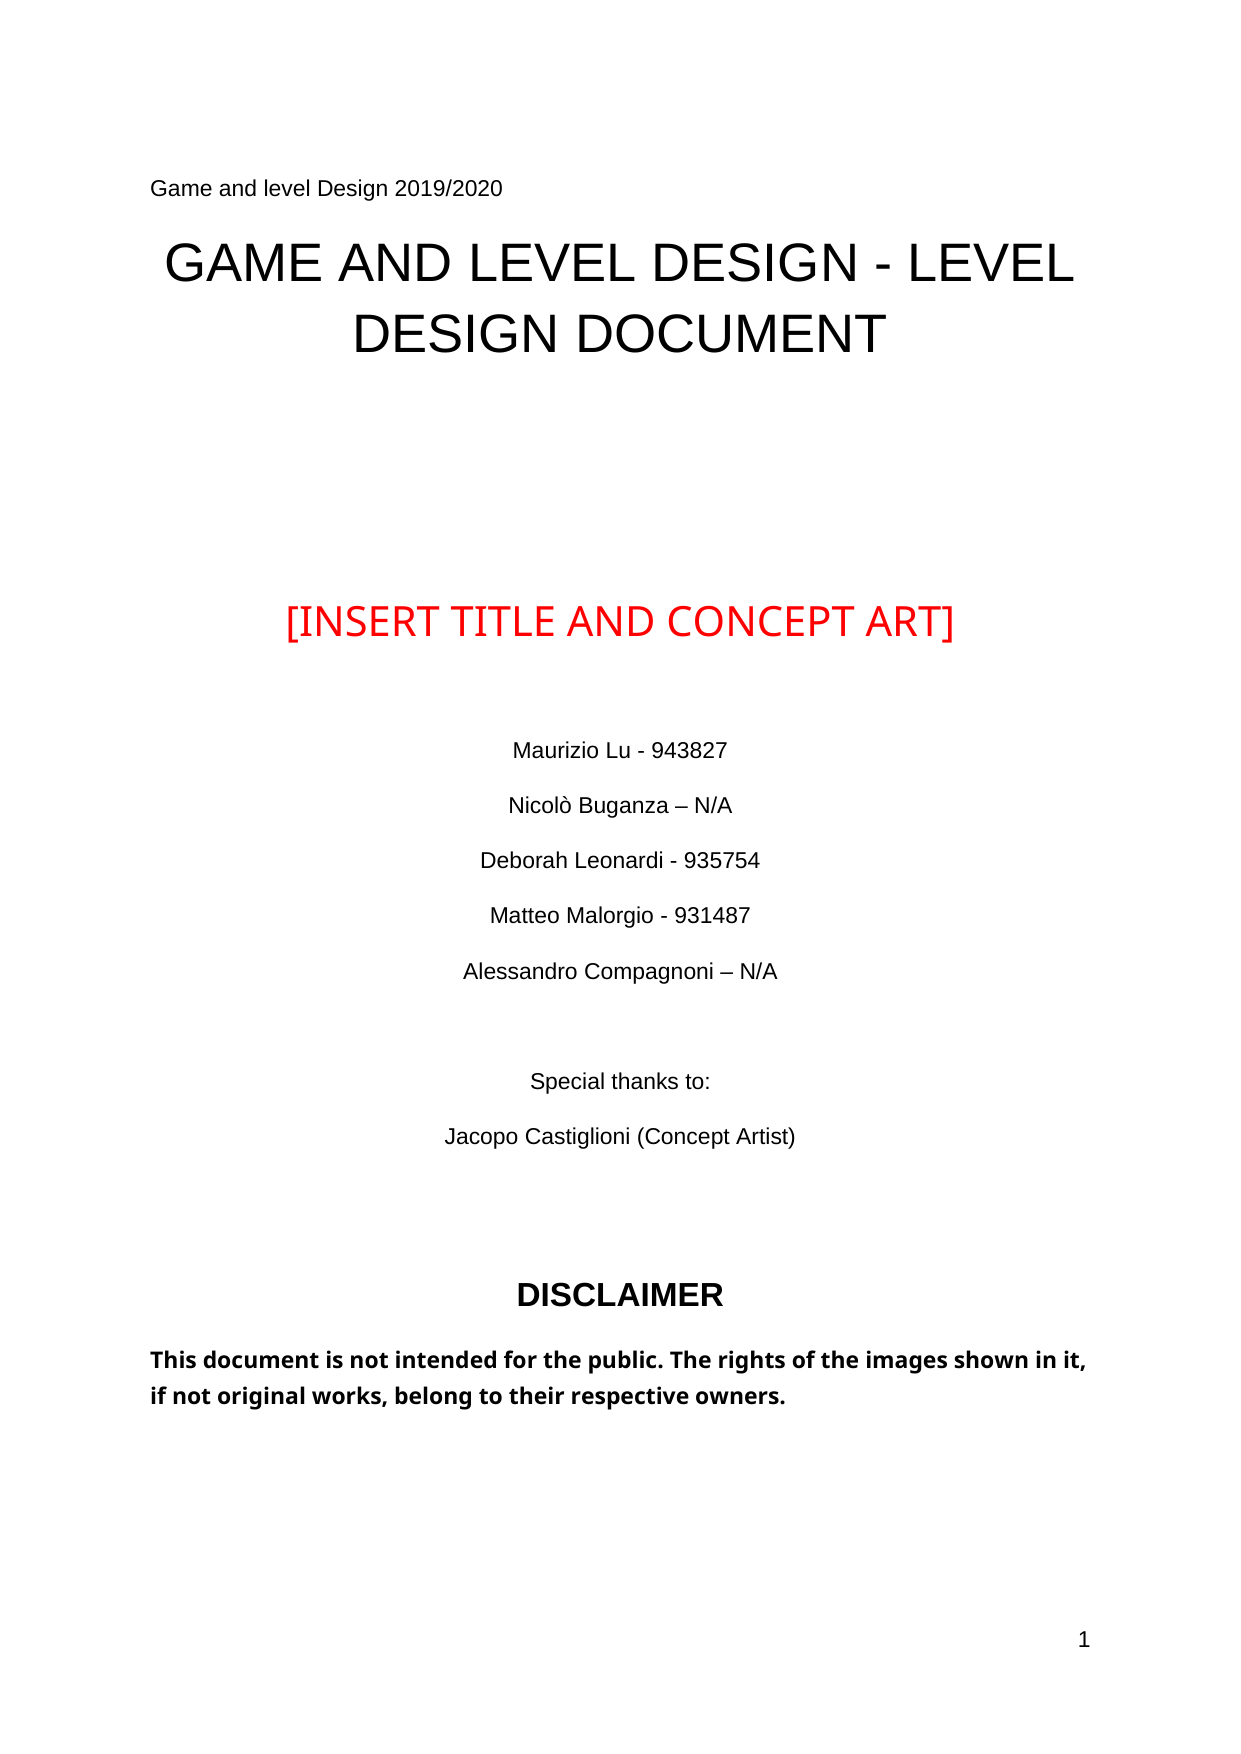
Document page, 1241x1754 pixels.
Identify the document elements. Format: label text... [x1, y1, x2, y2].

title DISCLAIMER [150, 1275, 1090, 1313]
text Maurizio Lu - 943827 [150, 737, 1090, 763]
text Nicolò Buganza – N/A [150, 792, 1090, 818]
text [INSERT TITLE AND CONCEPT ART] [150, 591, 1090, 648]
text Matteo Malorgio - 931487 [150, 902, 1090, 929]
text Deborah Leonardi - 935754 [150, 847, 1090, 874]
text This document is not intended for the public. The rights of the images shown in it, if not original works, belong to their respective owners. [150, 1344, 1090, 1411]
text Game and level Design 2019/2020 [150, 175, 1090, 201]
title GAME AND LEVEL DESIGN - LEVEL DESIGN DOCUMENT [150, 230, 1090, 364]
text Jacopo Castiglioni (Concept Artist) [150, 1123, 1090, 1150]
text Special thanks to: [150, 1068, 1090, 1094]
text Alessandro Compagnoni – N/A [150, 958, 1090, 984]
